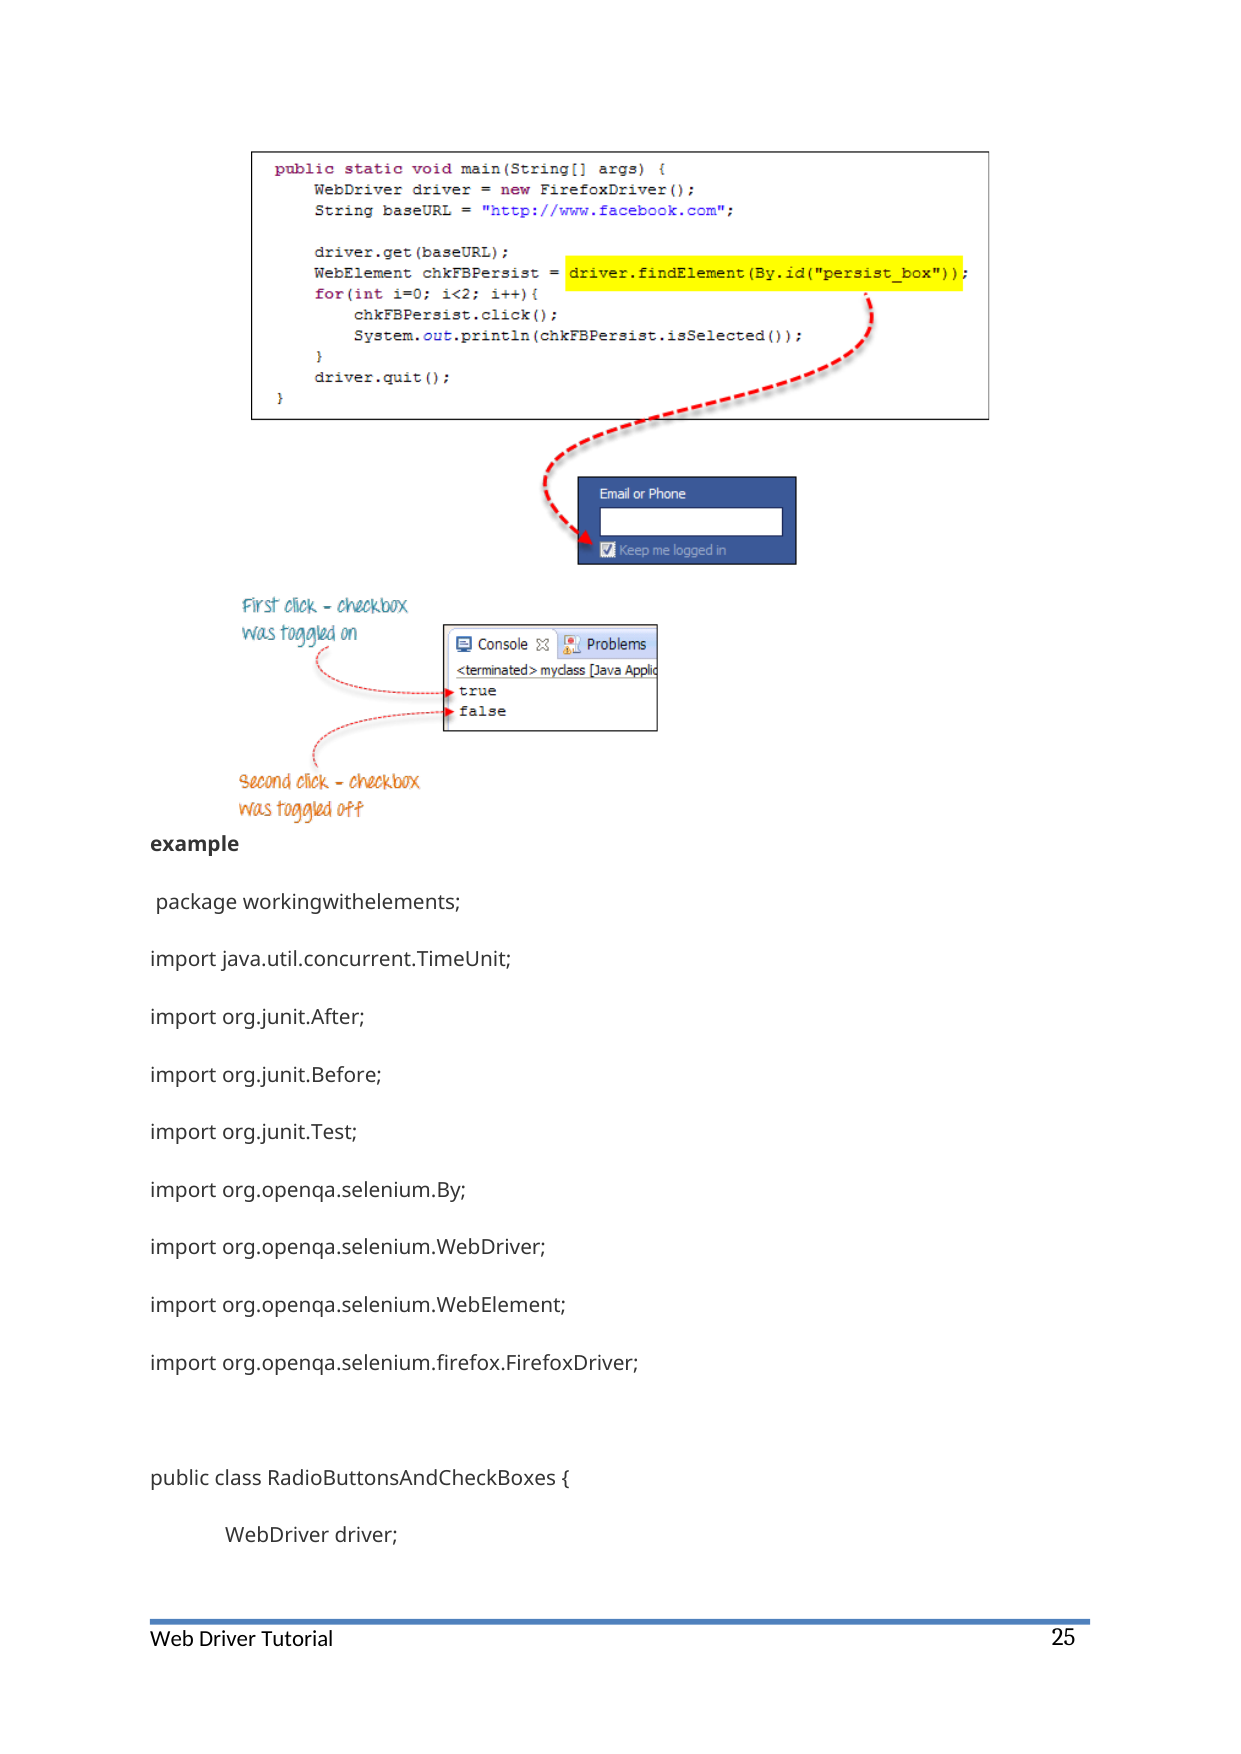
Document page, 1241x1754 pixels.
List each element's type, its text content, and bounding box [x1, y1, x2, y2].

picture [251, 150, 990, 571]
text package workingwithelements; [150, 887, 1090, 915]
text import org.openqa.selenium.By; [150, 1175, 1090, 1203]
text WebDriver driver; [150, 1521, 1090, 1549]
text public class RadioButtonsAndCheckBoxes { [150, 1463, 1090, 1491]
text import org.junit.After; [150, 1002, 1090, 1031]
text import org.openqa.selenium.WebDriver; [150, 1232, 1090, 1261]
text import org.junit.Test; [150, 1117, 1090, 1146]
text import org.openqa.selenium.firefox.FirefoxDriver; [150, 1348, 1090, 1376]
picture [239, 593, 658, 852]
text import org.junit.Before; [150, 1060, 1090, 1088]
text import org.openqa.selenium.WebElement; [150, 1290, 1090, 1318]
text import java.util.concurrent.TimeUnit; [150, 944, 1090, 973]
